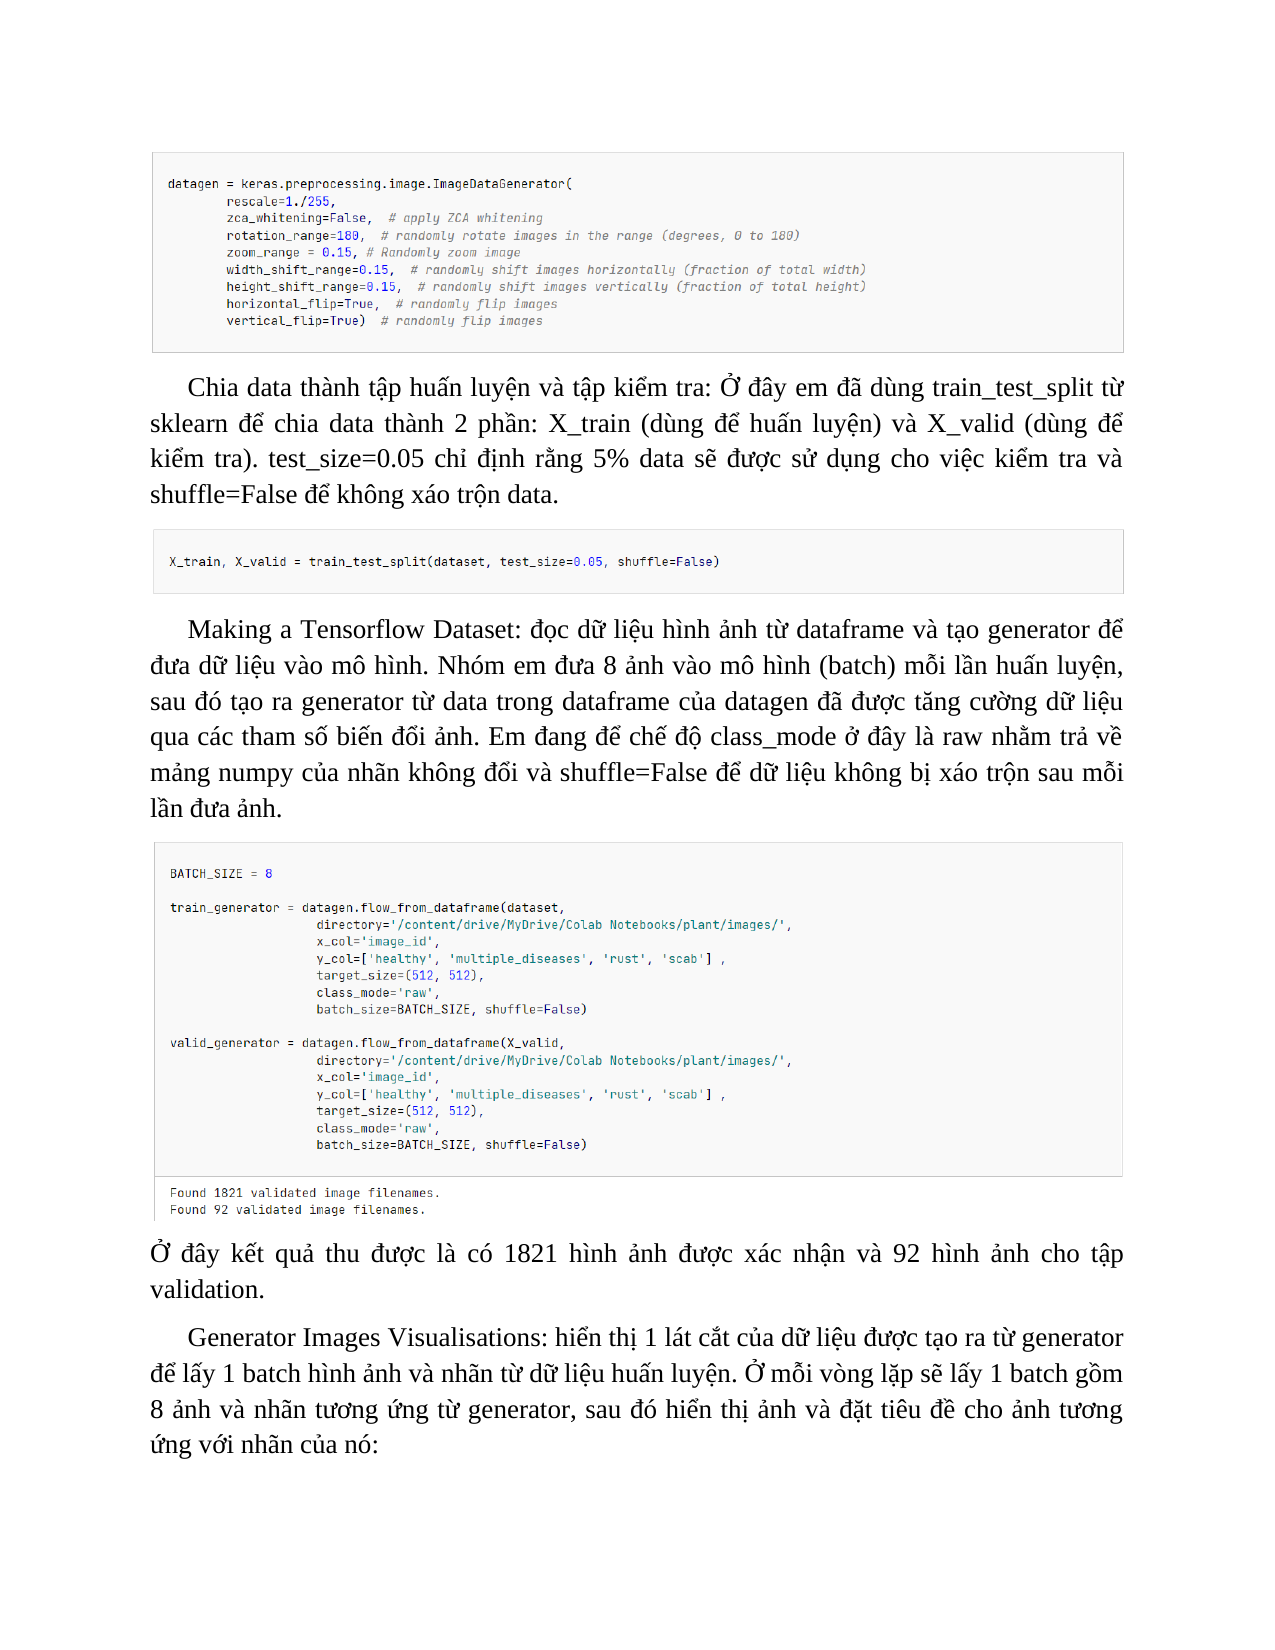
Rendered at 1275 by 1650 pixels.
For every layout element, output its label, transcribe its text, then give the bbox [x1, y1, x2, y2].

text Generator Images Visualisations: hiển thị 1 lát cắt của dữ liệu được tạo ra từ generator để lấy 1 batch hình ảnh và nhãn từ dữ liệu huấn luyện. Ở mỗi vòng lặp sẽ lấy 1 batch gồm 8 ảnh và nhãn tương ứng từ generator, sau đó hiển thị ảnh và đặt tiêu đề cho ảnh tương ứng với nhãn của nó: [150, 1321, 1125, 1460]
text Chia data thành tập huấn luyện và tập kiểm tra: Ở đây em đã dùng train_test_split từ sklearn để chia data thành 2 phần: X_train (dùng để huấn luyện) và X_valid (dùng để kiểm tra). test_size=0.05 chỉ định rằng 5% data sẽ được sử dụng cho việc kiểm tra và shuffle=False để không xáo trộn data. [150, 371, 1125, 509]
text Making a Tensorflow Dataset: đọc dữ liệu hình ảnh từ dataframe và tạo generator để đưa dữ liệu vào mô hình. Nhóm em đưa 8 ảnh vào mô hình (batch) mỗi lần huấn luyện, sau đó tạo ra generator từ data trong dataframe của datagen đã được tăng cường dữ liệu qua các tham số biến đổi ảnh. Em đang để chế độ class_mode ở đây là raw nhằm trả về mảng numpy của nhãn không đổi và shuffle=False để dữ liệu không bị xáo trộn sau mỗi lần đưa ảnh. [150, 613, 1125, 823]
text Ở đây kết quả thu được là có 1821 hình ảnh được xác nhận và 92 hình ảnh cho tập validation. [150, 1237, 1125, 1304]
picture [150, 150, 1125, 355]
picture [150, 840, 1125, 1221]
picture [150, 526, 1125, 597]
